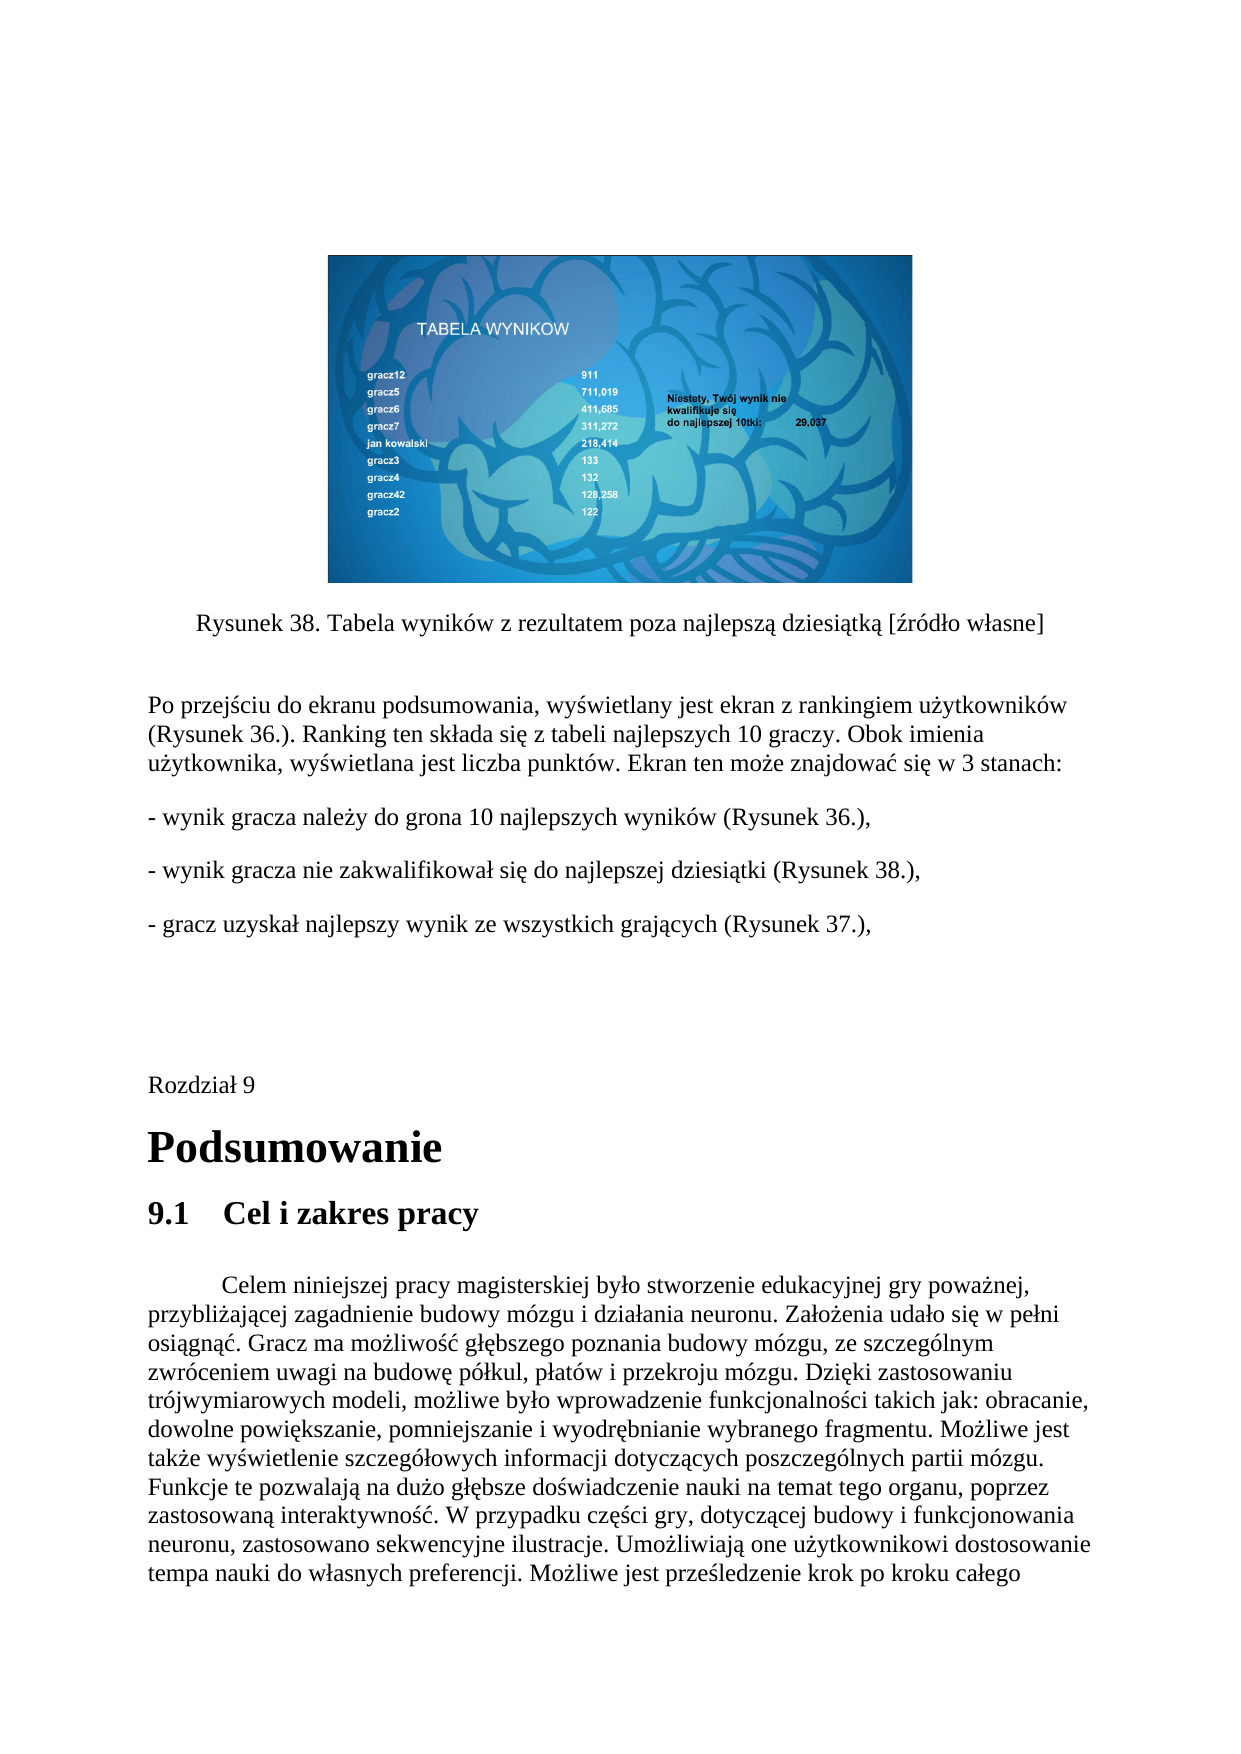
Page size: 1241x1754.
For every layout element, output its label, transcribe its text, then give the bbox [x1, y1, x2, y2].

picture [327, 255, 913, 583]
list Cel i zakres pracy [148, 1194, 1093, 1232]
text - wynik gracza nie zakwalifikował się do najlepszej dziesiątki (Rysunek 38.), [148, 856, 1093, 884]
text - wynik gracza należy do grona 10 najlepszych wyników (Rysunek 36.), [148, 802, 1093, 831]
text Po przejściu do ekranu podsumowania, wyświetlany jest ekran z rankingiem użytkowników (Rysunek 36.). Ranking ten składa się z tabeli najlepszych 10 graczy. Obok imienia użytkownika, wyświetlana jest liczba punktów. Ekran ten może znajdować się w 3 stanach: [148, 691, 1093, 777]
text - gracz uzyskał najlepszy wynik ze wszystkich grających (Rysunek 37.), [148, 909, 1093, 938]
text Rozdział 9 [148, 1071, 1093, 1099]
text Podsumowanie [148, 1120, 1093, 1173]
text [148, 1270, 1093, 1587]
text Rysunek 38. Tabela wyników z rezultatem poza najlepszą dziesiątką [źródło własne] [148, 608, 1093, 637]
